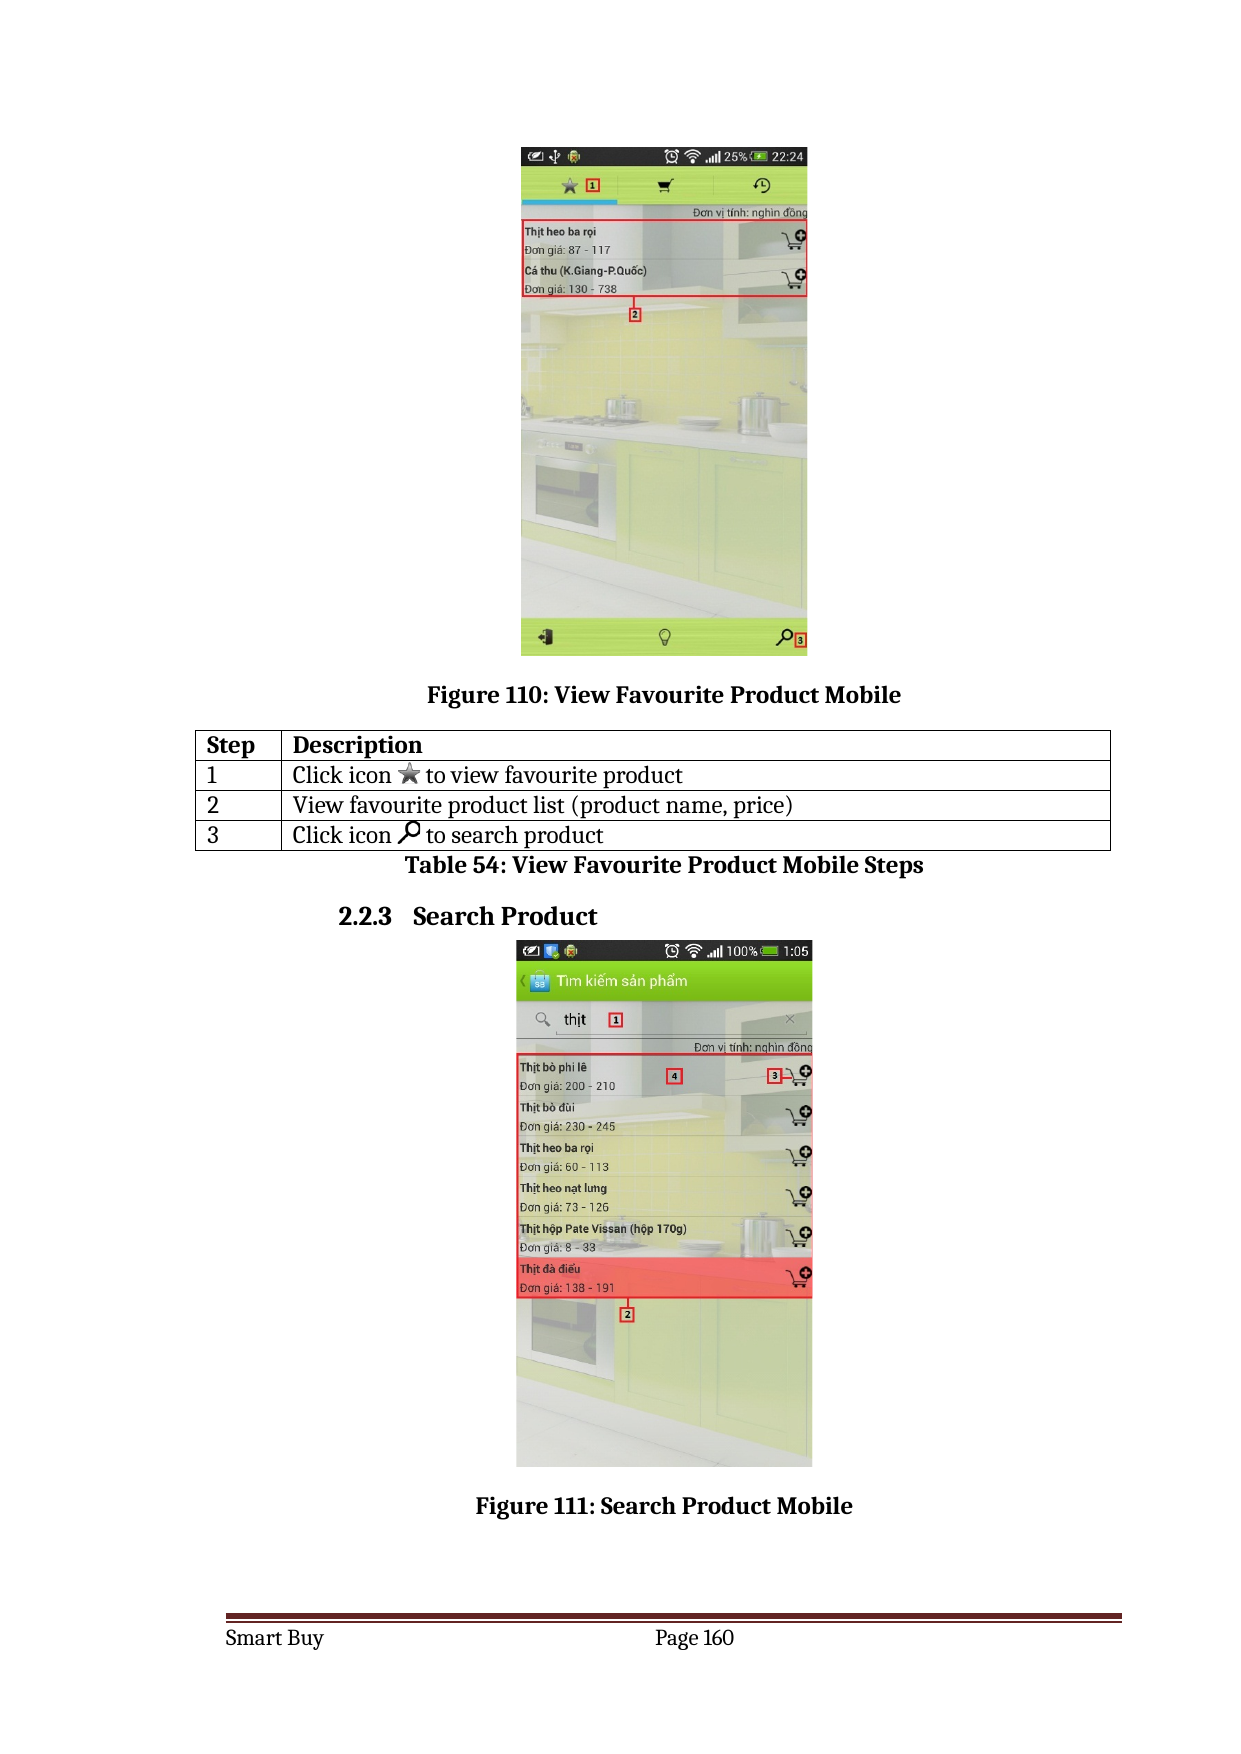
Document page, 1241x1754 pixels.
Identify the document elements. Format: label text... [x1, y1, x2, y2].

subtitle Search Product [338, 901, 1122, 932]
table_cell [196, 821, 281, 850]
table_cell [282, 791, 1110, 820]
picture [516, 940, 813, 1467]
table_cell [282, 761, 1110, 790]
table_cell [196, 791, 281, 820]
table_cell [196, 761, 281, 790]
picture [521, 147, 808, 656]
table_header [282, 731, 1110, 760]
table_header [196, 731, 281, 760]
picture [397, 821, 421, 844]
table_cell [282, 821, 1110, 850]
picture [397, 761, 421, 784]
